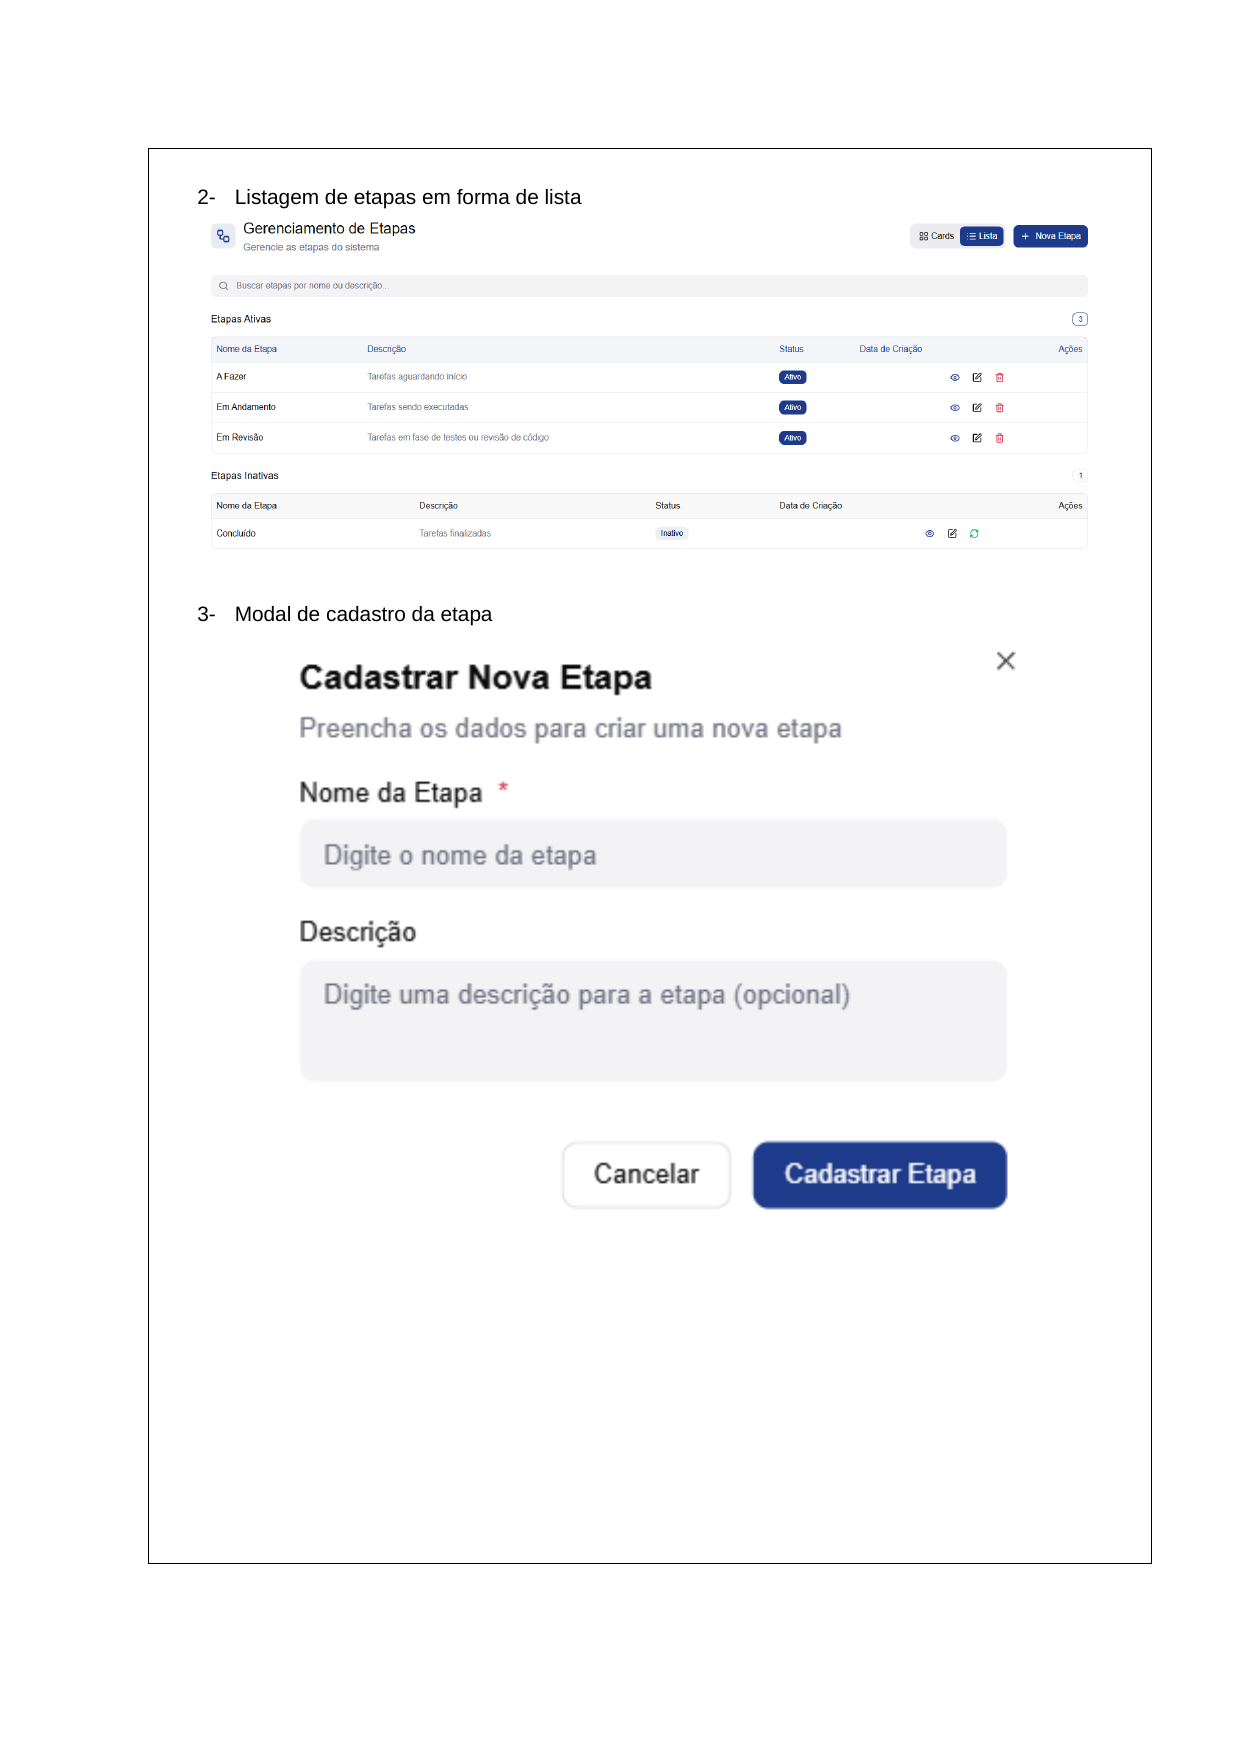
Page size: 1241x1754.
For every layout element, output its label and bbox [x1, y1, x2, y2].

picture [209, 220, 1090, 552]
table_cell [149, 149, 1151, 1563]
picture [279, 637, 1020, 1226]
